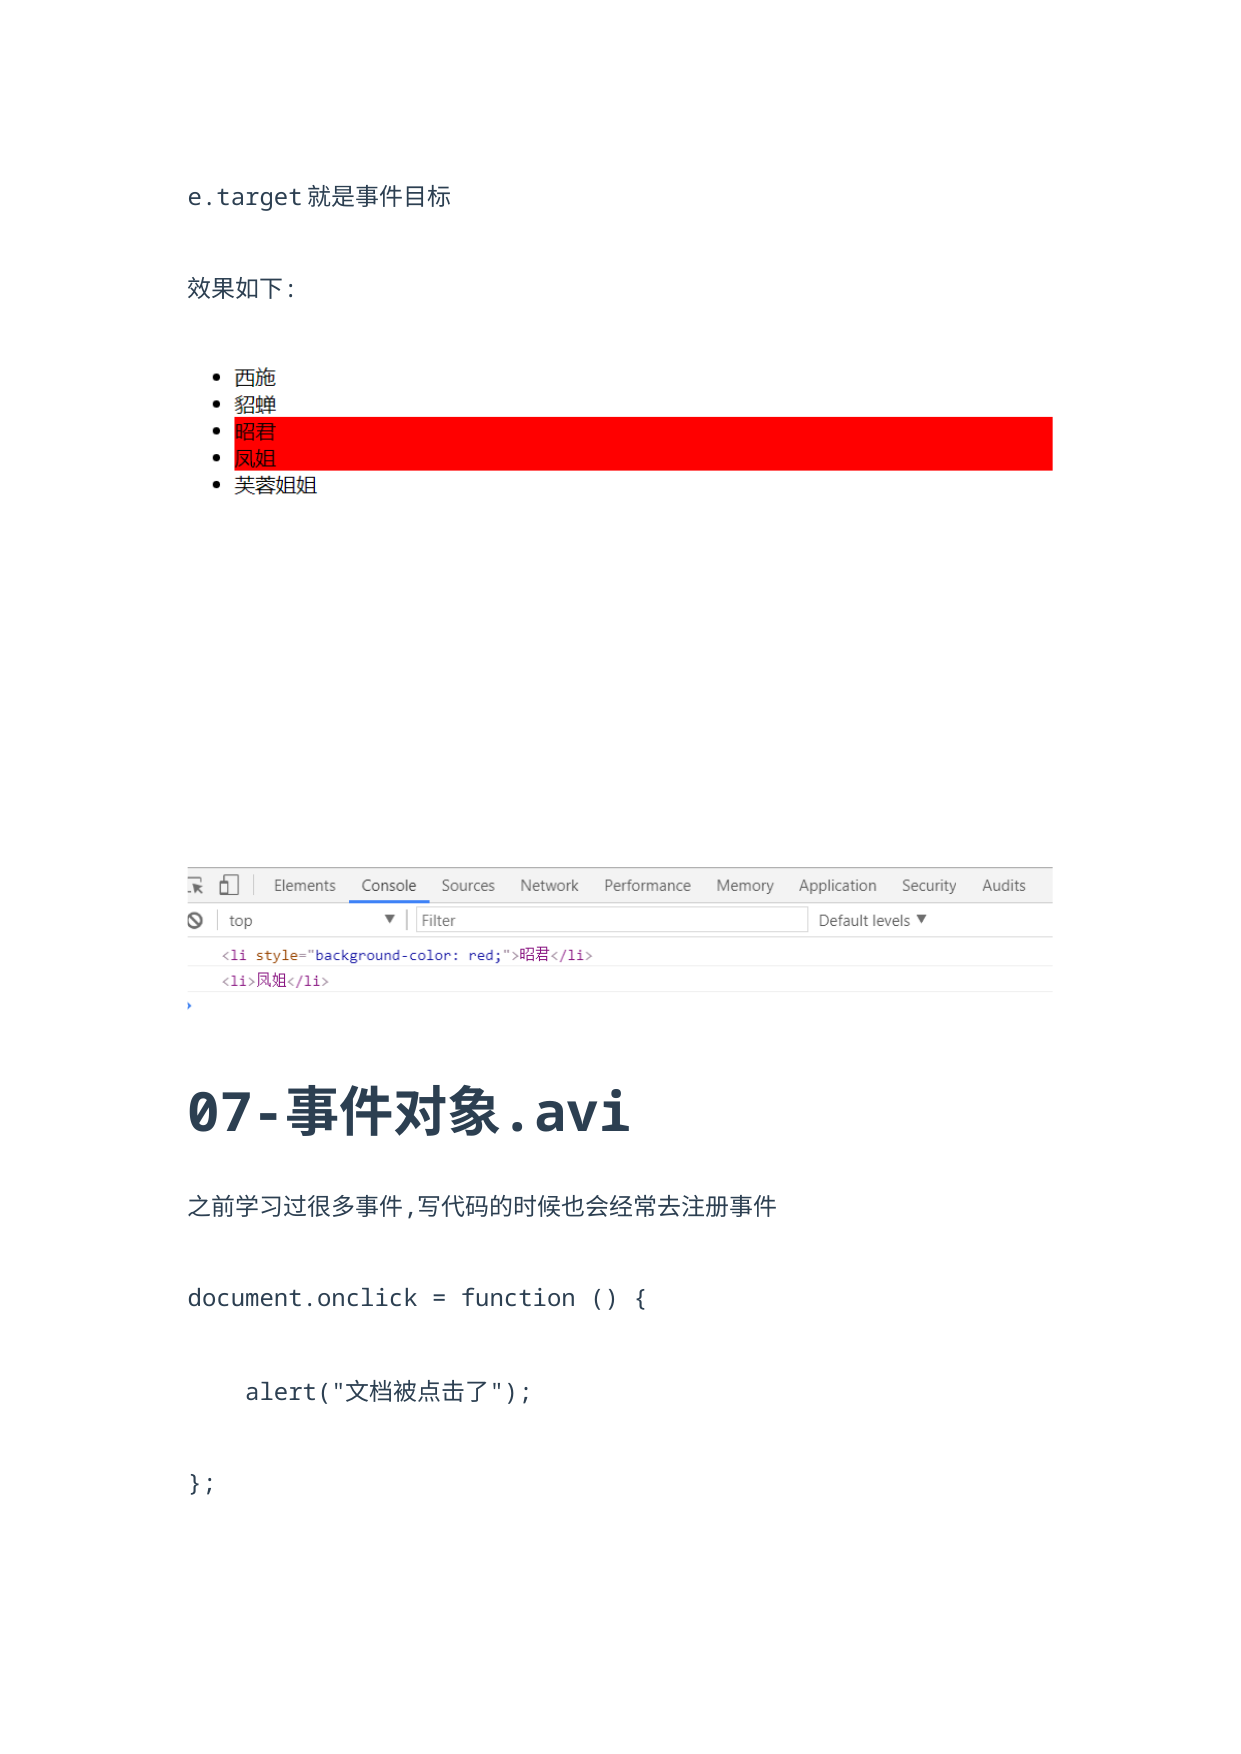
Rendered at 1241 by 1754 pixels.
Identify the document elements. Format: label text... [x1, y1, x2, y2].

text e.target就是事件目标 [187, 162, 1053, 227]
text document.onclick = function () { [187, 1264, 1053, 1329]
text 之前学习过很多事件,写代码的时候也会经常去注册事件 [187, 1172, 1053, 1237]
text 07-事件对象.avi [187, 1059, 1053, 1157]
text 效果如下: [187, 254, 1053, 319]
picture [187, 356, 1053, 1020]
text }; [187, 1449, 1053, 1514]
text alert("文档被点击了"); [187, 1357, 1053, 1422]
